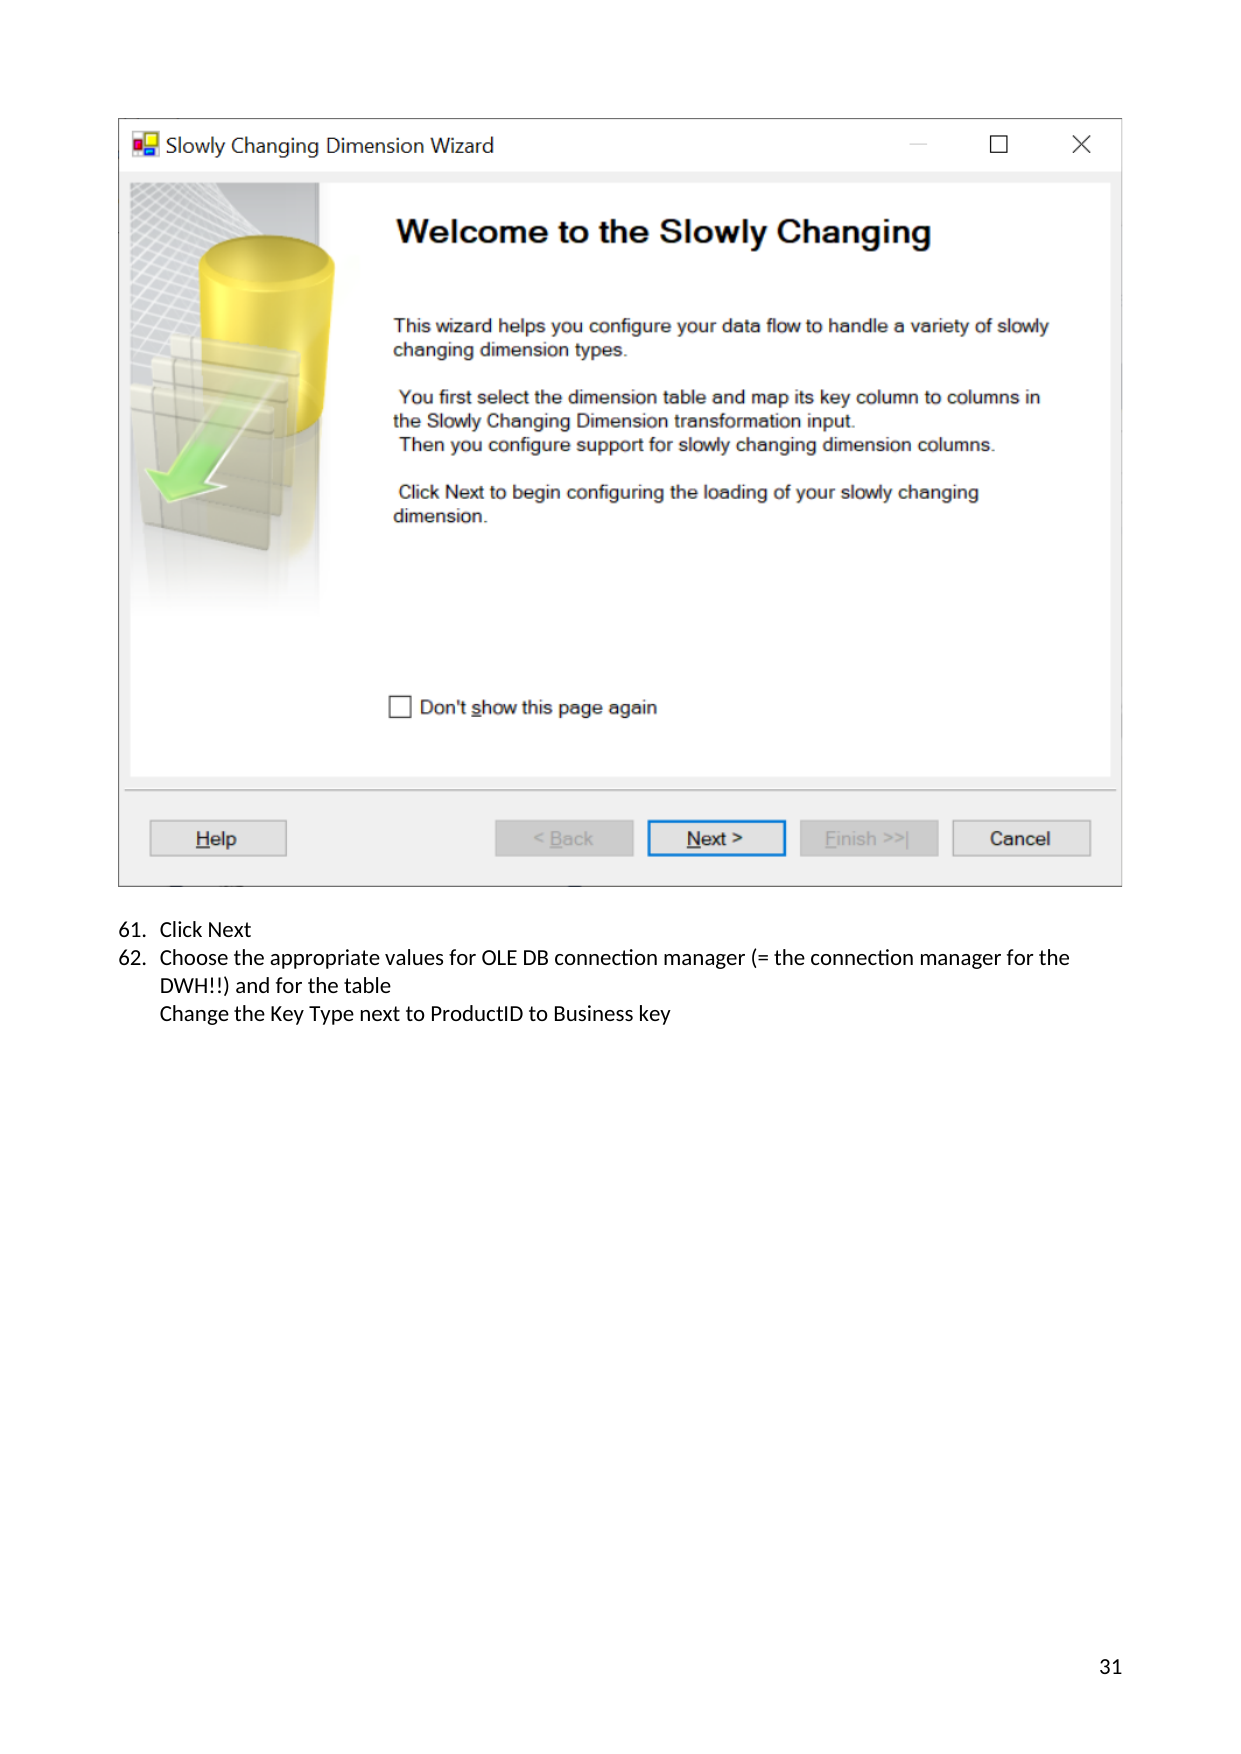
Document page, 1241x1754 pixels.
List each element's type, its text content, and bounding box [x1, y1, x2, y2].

picture [118, 118, 1123, 887]
list Click Next [118, 915, 1122, 943]
list Choose the appropriate values for OLE DB connection manager (= the connection manager for the DWH!!) and for the table Change the Key Type next to ProductID to Business key [118, 943, 1122, 1027]
